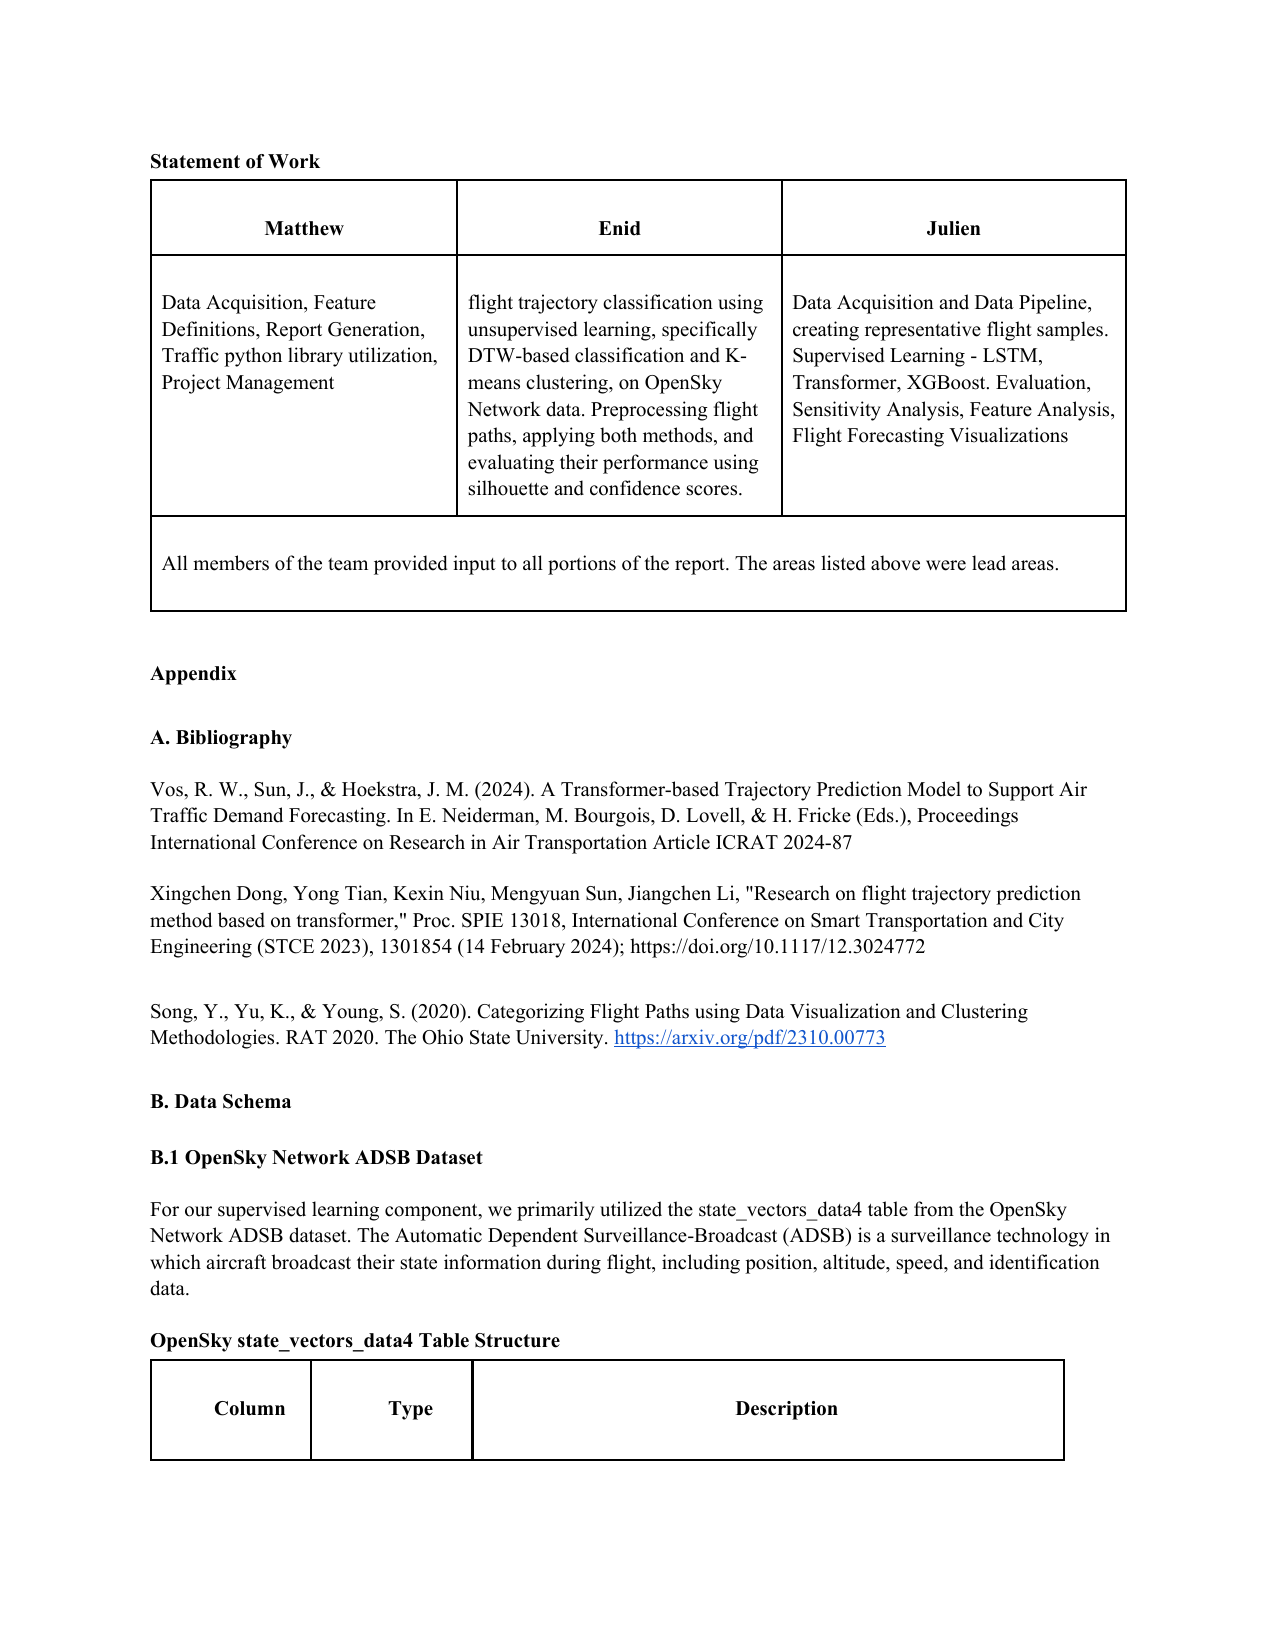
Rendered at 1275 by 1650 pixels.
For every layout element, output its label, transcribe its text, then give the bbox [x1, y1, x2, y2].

table_header Description [474, 1361, 1063, 1459]
subtitle B. Data Schema [150, 1090, 1125, 1113]
text For our supervised learning component, we primarily utilized the state_vectors_data4 table from the OpenSky Network ADSB dataset. The Automatic Dependent Surveillance-Broadcast (ADSB) is a surveillance technology in which aircraft broadcast their state information during flight, including position, altitude, speed, and identification data. [150, 1197, 1125, 1300]
subtitle OpenSky state_vectors_data4 Table Structure [150, 1329, 1125, 1352]
text Vos, R. W., Sun, J., & Hoekstra, J. M. (2024). A Transformer-based Trajectory Prediction Model to Support Air Traffic Demand Forecasting. In E. Neiderman, M. Bourgois, D. Lovell, & H. Fricke (Eds.), Proceedings International Conference on Research in Air Transportation Article ICRAT 2024-87 [150, 778, 1125, 854]
text Statement of Work [150, 150, 1125, 173]
subtitle B.1 OpenSky Network ADSB Dataset [150, 1146, 1125, 1169]
table_header Julien [783, 181, 1125, 254]
table_cell Data Acquisition, Feature Definitions, Report Generation, Traffic python library utilization, Project Management [152, 256, 456, 514]
table_header Type [312, 1361, 471, 1459]
table_cell flight trajectory classification using unsupervised learning, specifically DTW-based classification and K-means clustering, on OpenSky Network data. Preprocessing flight paths, applying both methods, and evaluating their performance using silhouette and confidence scores. [458, 256, 781, 514]
subtitle Song, Y., Yu, K., & Young, S. (2020). Categorizing Flight Paths using Data Visualization and Clustering Methodologies. RAT 2020. The Ohio State University. https://arxiv.org/pdf/2310.00773 [150, 999, 1125, 1049]
table_cell Data Acquisition and Data Pipeline, creating representative flight samples. Supervised Learning - LSTM, Transformer, XGBoost. Evaluation, Sensitivity Analysis, Feature Analysis, Flight Forecasting Visualizations [783, 256, 1125, 514]
text Xingchen Dong, Yong Tian, Kexin Niu, Mengyuan Sun, Jiangchen Li, "Research on flight trajectory prediction method based on transformer," Proc. SPIE 13018, International Conference on Smart Transportation and City Engineering (STCE 2023), 1301854 (14 February 2024); https://doi.org/10.1117/12.3024772 [150, 882, 1125, 958]
table_header Column [152, 1361, 310, 1459]
subtitle Appendix [150, 662, 1125, 685]
table_header Enid [458, 181, 781, 254]
subtitle A. Bibliography [150, 726, 1125, 749]
table_cell All members of the team provided input to all portions of the report. The areas listed above were lead areas. [152, 517, 1125, 610]
table_header Matthew [152, 181, 456, 254]
